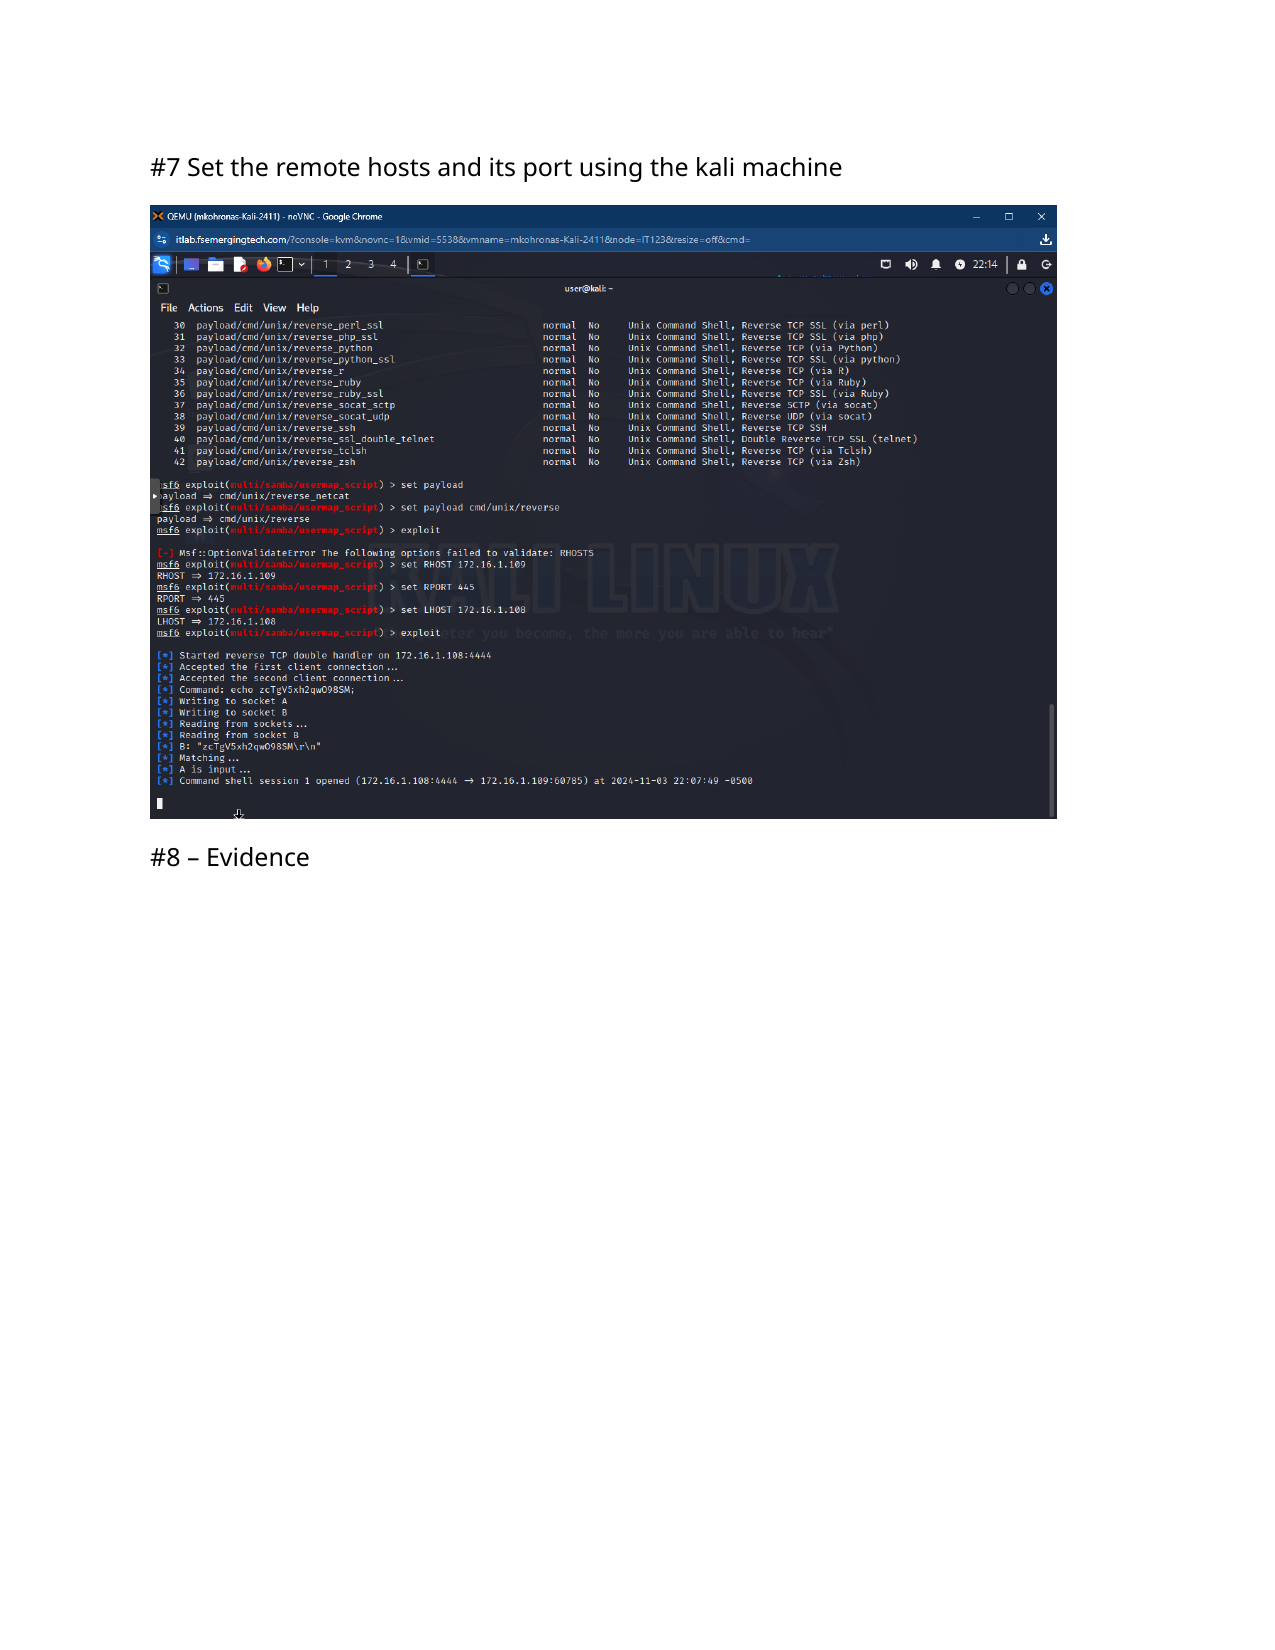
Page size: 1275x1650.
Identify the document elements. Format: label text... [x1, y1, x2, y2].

text #8 – Evidence [150, 840, 1125, 874]
text #7 Set the remote hosts and its port using the kali machine [150, 150, 1125, 184]
picture [150, 205, 1057, 819]
